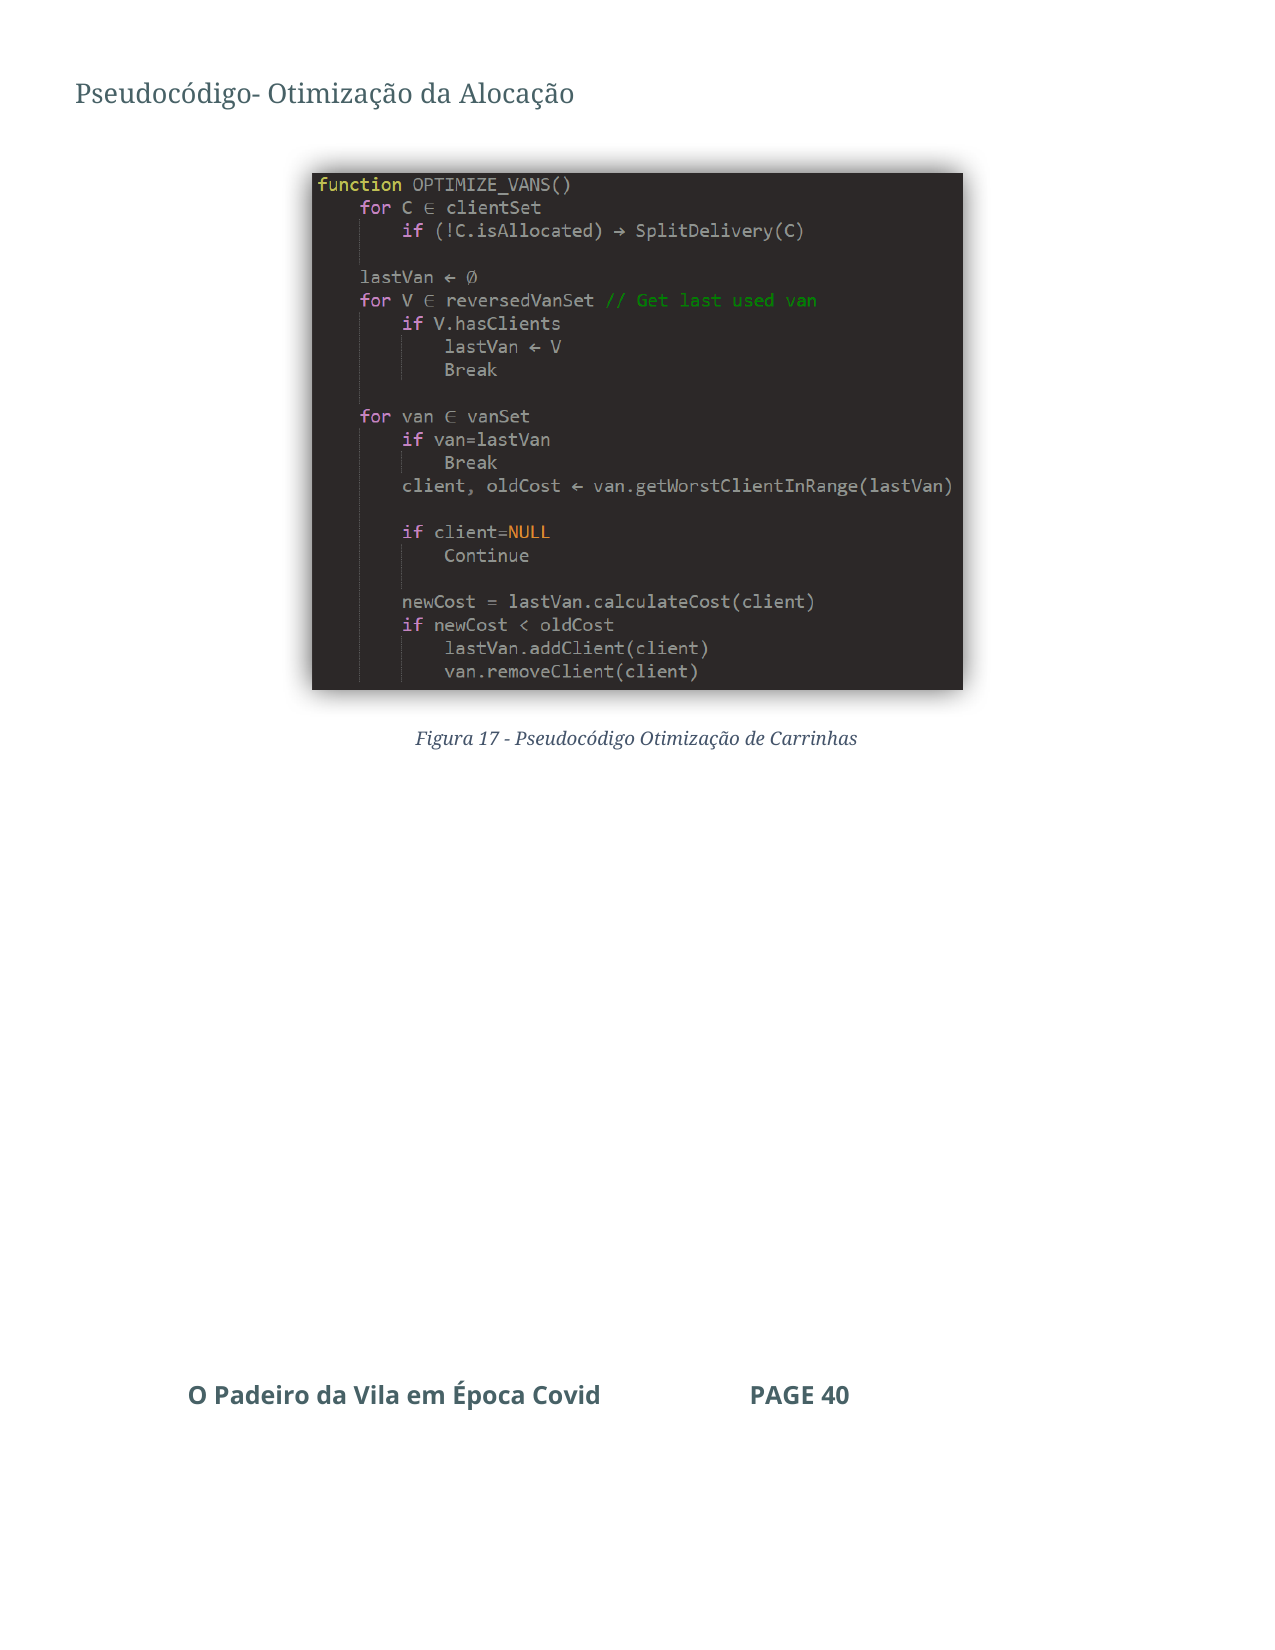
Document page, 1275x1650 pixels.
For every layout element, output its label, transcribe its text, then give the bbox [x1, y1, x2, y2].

subtitle Pseudocódigo- Otimização da Alocação [75, 75, 1200, 112]
text Figura 17 - Pseudocódigo Otimização de Carrinhas [75, 726, 1200, 751]
picture [312, 173, 963, 690]
